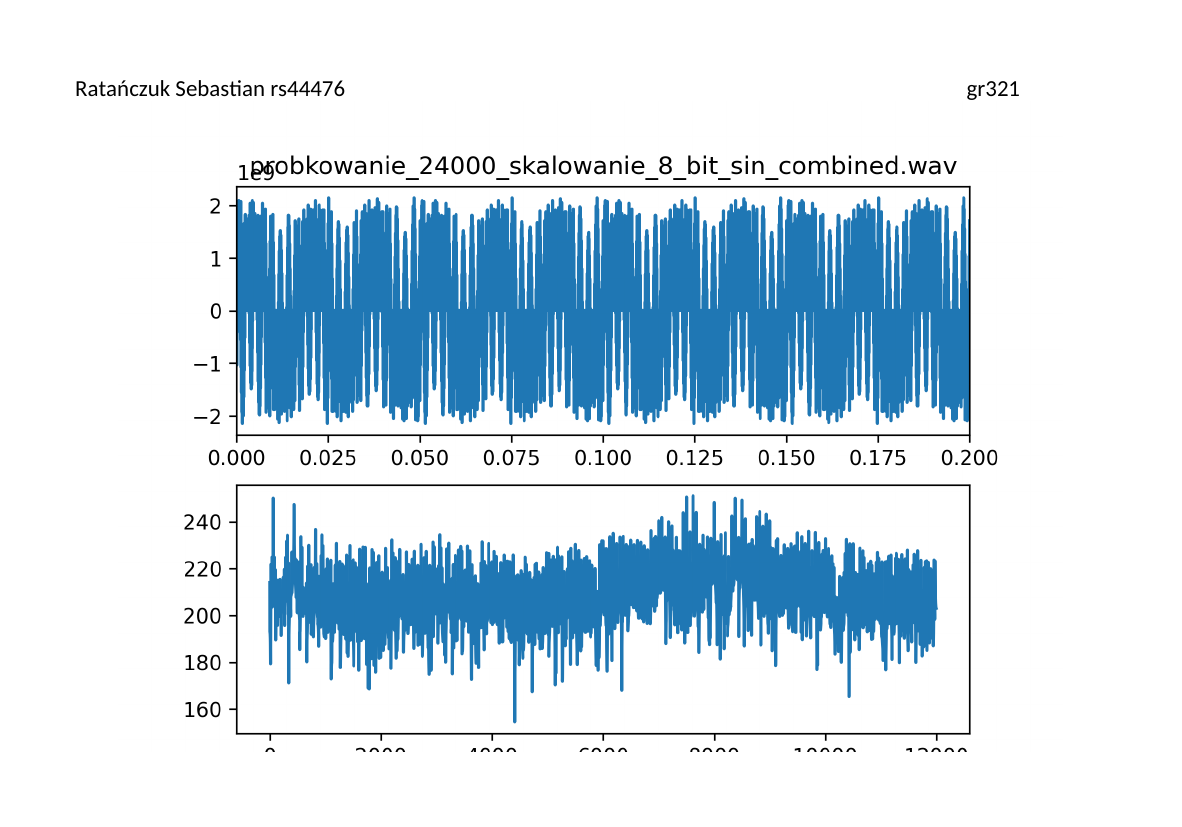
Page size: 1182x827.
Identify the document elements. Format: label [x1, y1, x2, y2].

picture [118, 101, 1063, 752]
